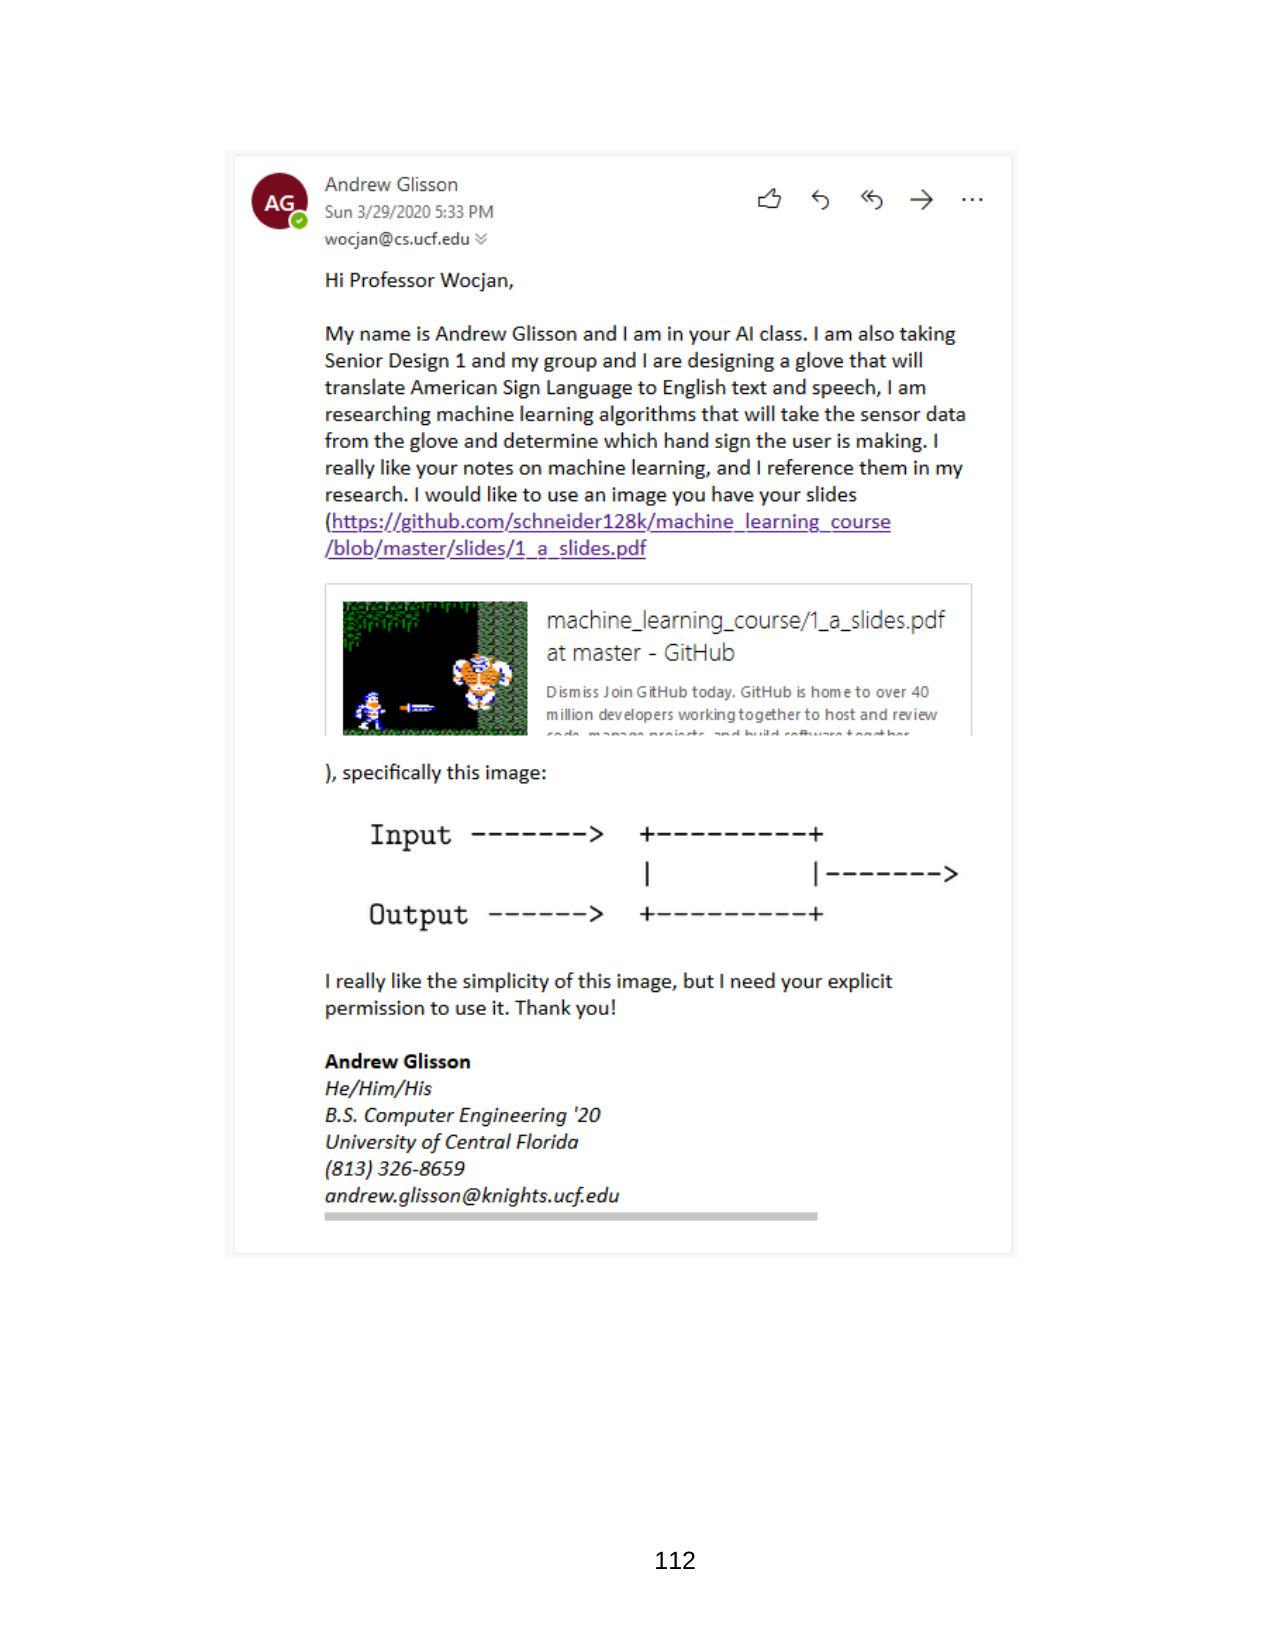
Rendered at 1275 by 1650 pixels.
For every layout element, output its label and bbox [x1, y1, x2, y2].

picture [225, 150, 1019, 1259]
